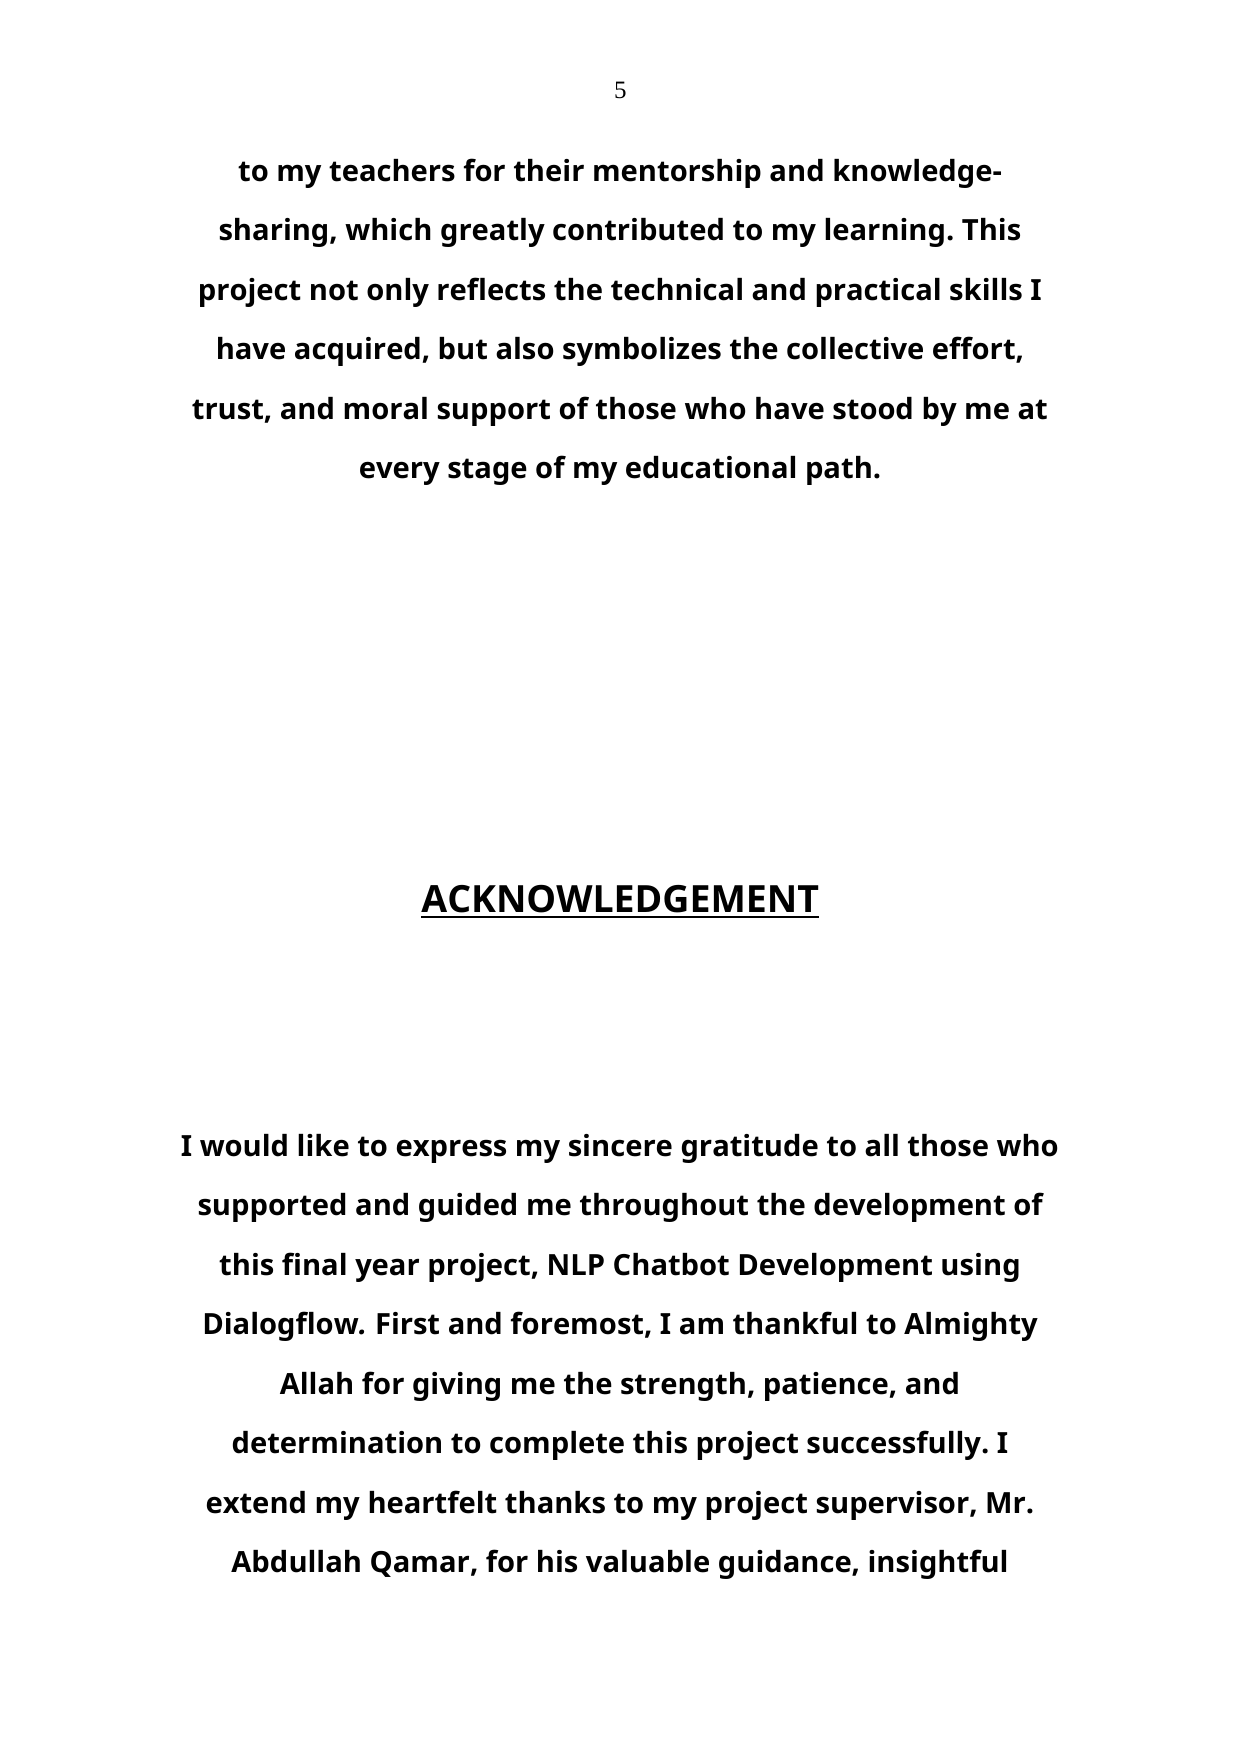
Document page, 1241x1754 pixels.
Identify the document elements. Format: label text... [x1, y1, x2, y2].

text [180, 1125, 1060, 1581]
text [180, 150, 1060, 487]
text ACKNOWLEDGEMENT [180, 873, 1060, 924]
